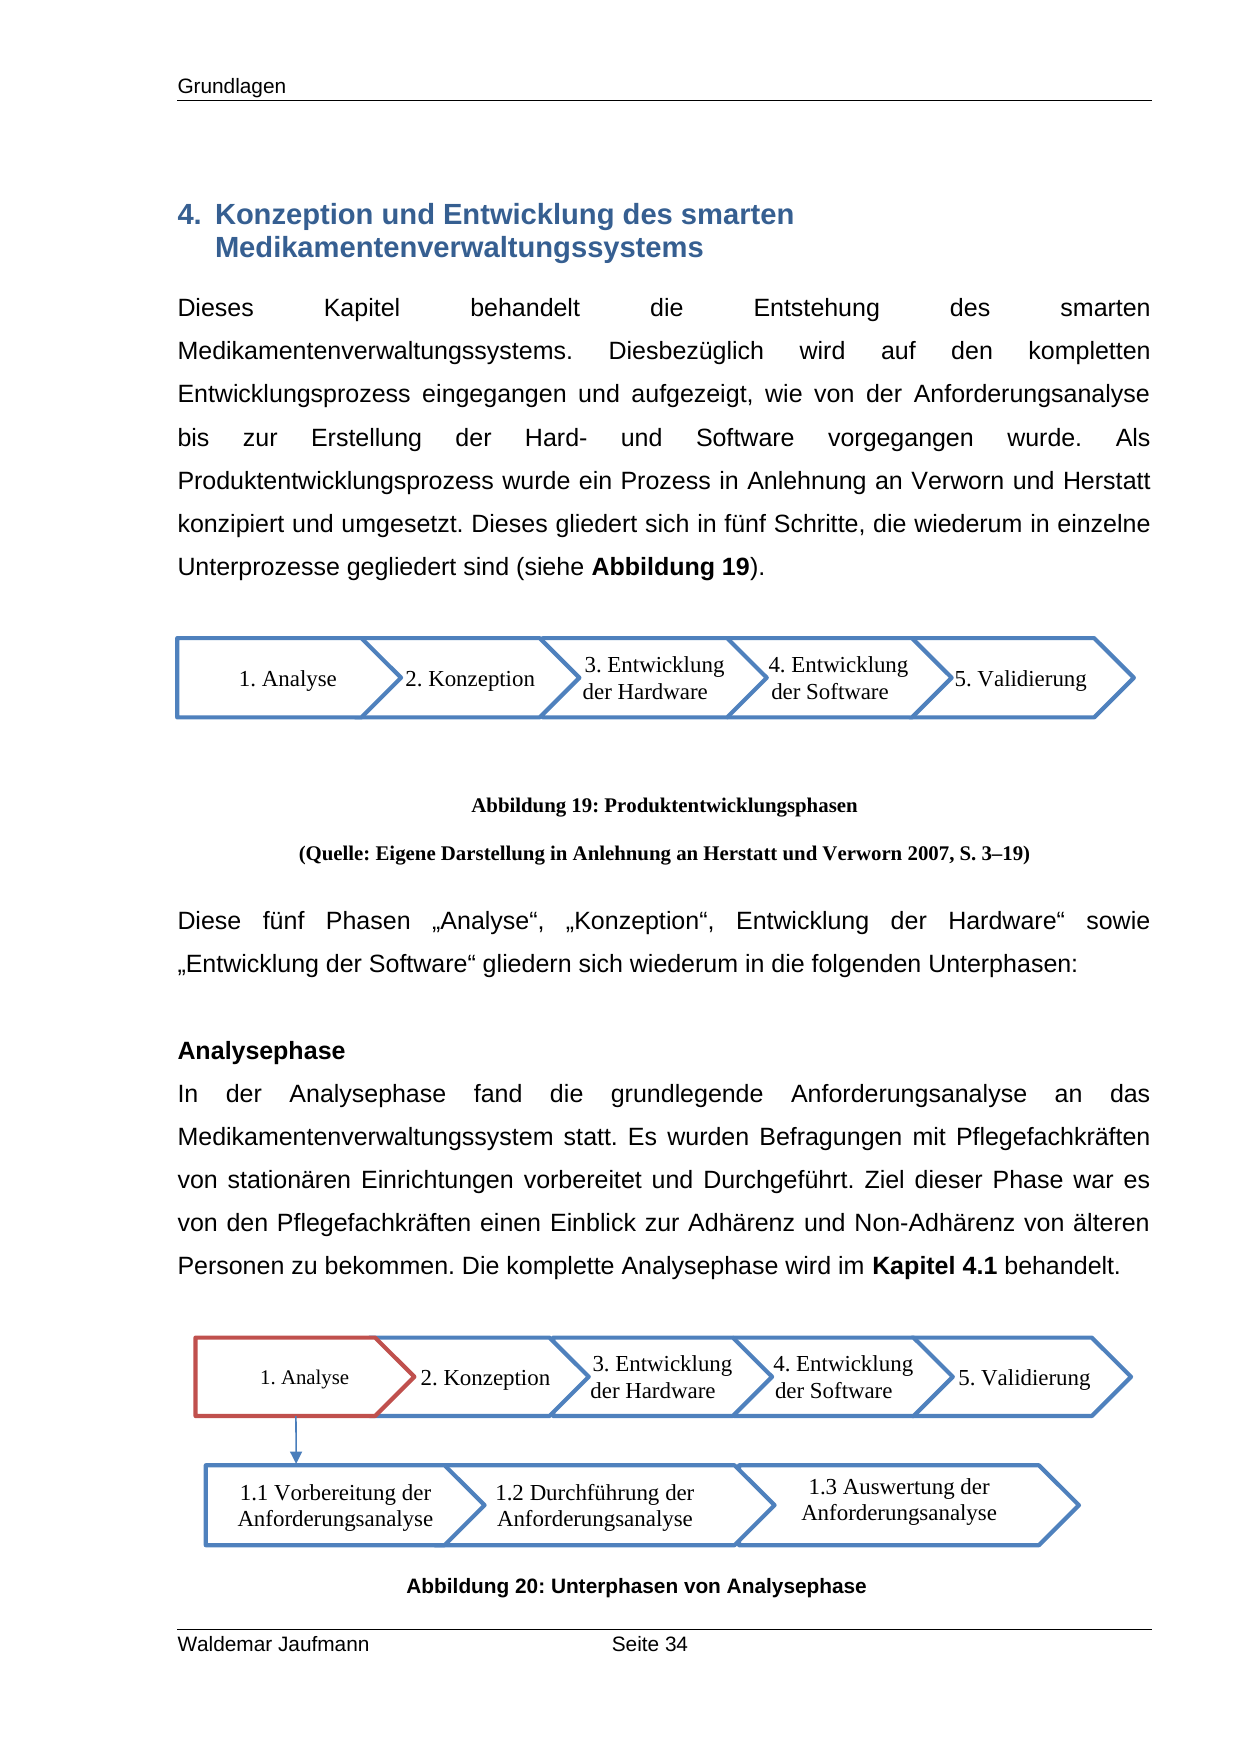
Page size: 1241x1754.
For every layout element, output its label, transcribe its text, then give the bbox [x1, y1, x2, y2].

text Analysephase [177, 1036, 1152, 1064]
text Diese fünf Phasen „Analyse“, „Konzeption“, Entwicklung der Hardware“ sowie „Entwicklung der Software“ gliedern sich wiederum in die folgenden Unterphasen: [177, 906, 1152, 978]
text Dieses Kapitel behandelt die Entstehung des smarten Medikamentenverwaltungssystems. Diesbezüglich wird auf den kompletten Entwicklungsprozess eingegangen und aufgezeigt, wie von der Anforderungsanalyse bis zur Erstellung der Hard- und Software vorgegangen wurde. Als Produktentwicklungsprozess wurde ein Prozess in Anlehnung an Verworn und Herstatt konzipiert und umgesetzt. Dieses gliedert sich in fünf Schritte, die wiederum in einzelne Unterprozesse gegliedert sind (siehe Abbildung 19). [177, 293, 1152, 581]
subtitle Konzeption und Entwicklung des smarten Medikamentenverwaltungssystems [177, 198, 1152, 264]
text Abbildung 20: Unterphasen von Analysephase [177, 1574, 1152, 1598]
text In der Analysephase fand die grundlegende Anforderungsanalyse an das Medikamentenverwaltungssystem statt. Es wurden Befragungen mit Pflegefachkräften von stationären Einrichtungen vorbereitet und Durchgeführt. Ziel dieser Phase war es von den Pflegefachkräften einen Einblick zur Adhärenz und Non-Adhärenz von älteren Personen zu bekommen. Die komplette Analysephase wird im Kapitel 4.1 behandelt. [177, 1079, 1152, 1280]
